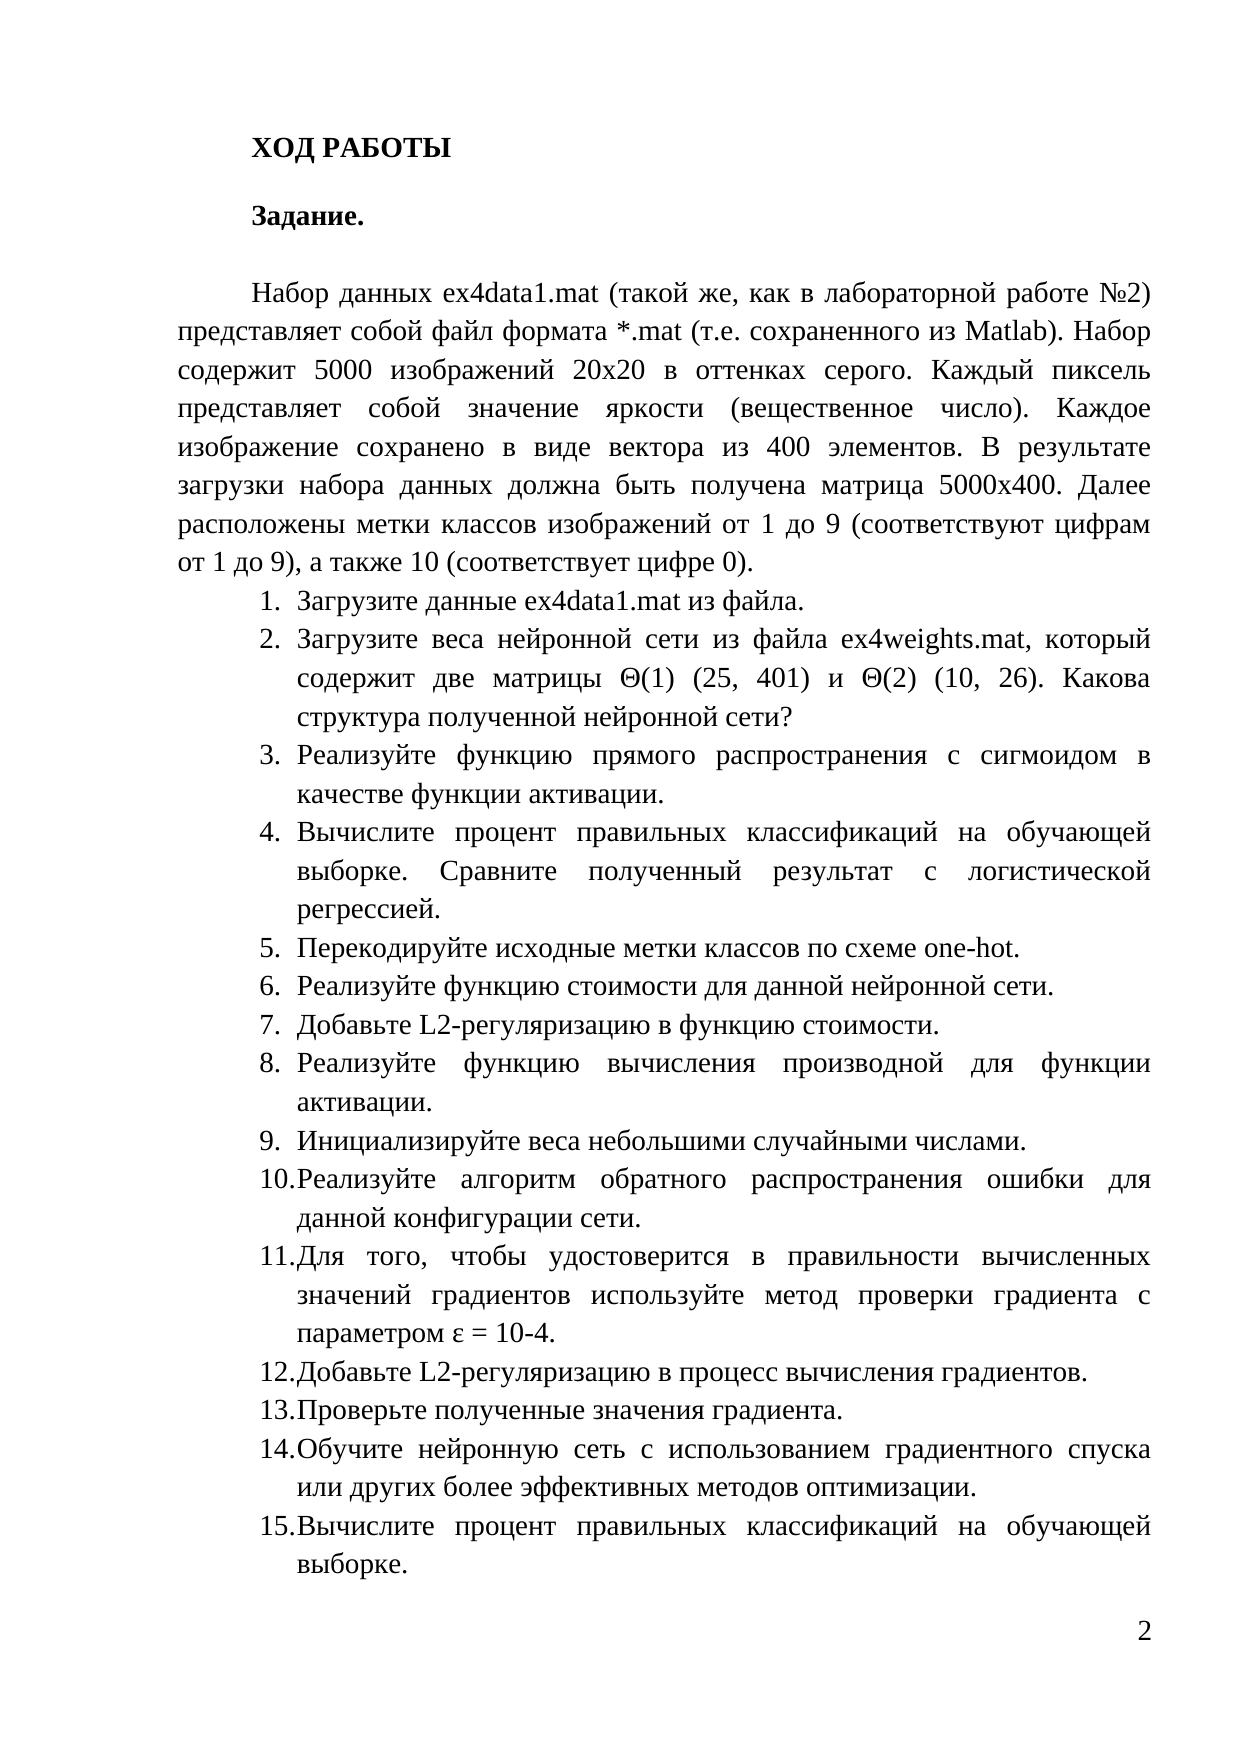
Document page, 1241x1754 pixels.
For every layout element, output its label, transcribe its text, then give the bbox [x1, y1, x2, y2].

list Вычислите процент правильных классификаций на обучающей выборке. Сравните полученный результат с логистической регрессией. [259, 814, 1152, 925]
text ХОД РАБОТЫ [177, 131, 1152, 164]
list Добавьте L2-регуляризацию в процесс вычисления градиентов. [259, 1354, 1152, 1387]
text Набор данных ex4data1.mat (такой же, как в лабораторной работе №2) представляет собой файл формата *.mat (т.е. сохраненного из Matlab). Набор содержит 5000 изображений 20x20 в оттенках серого. Каждый пиксель представляет собой значение яркости (вещественное число). Каждое изображение сохранено в виде вектора из 400 элементов. В результате загрузки набора данных должна быть получена матрица 5000x400. Далее расположены метки классов изображений от 1 до 9 (соответствуют цифрам от 1 до 9), а также 10 (соответствует цифре 0). [177, 275, 1152, 578]
list Реализуйте функцию стоимости для данной нейронной сети. [259, 968, 1152, 1002]
list Реализуйте алгоритм обратного распространения ошибки для данной конфигурации сети. [259, 1161, 1152, 1233]
list Обучите нейронную сеть с использованием градиентного спуска или других более эффективных методов оптимизации. [259, 1431, 1152, 1503]
list Проверьте полученные значения градиента. [259, 1392, 1152, 1426]
list Реализуйте функцию вычисления производной для функции активации. [259, 1046, 1152, 1118]
list Перекодируйте исходные метки классов по схеме one-hot. [259, 930, 1152, 963]
list Вычислите процент правильных классификаций на обучающей выборке. [259, 1508, 1152, 1580]
text Задание. [177, 198, 1152, 231]
list Для того, чтобы удостоверится в правильности вычисленных значений градиентов используйте метод проверки градиента с параметром ε = 10-4. [259, 1238, 1152, 1349]
list Реализуйте функцию прямого распространения с сигмоидом в качестве функции активации. [259, 737, 1152, 809]
list Инициализируйте веса небольшими случайными числами. [259, 1123, 1152, 1156]
list Загрузите данные ex4data1.mat из файла. [259, 583, 1152, 617]
list Добавьте L2-регуляризацию в функцию стоимости. [259, 1007, 1152, 1041]
list Загрузите веса нейронной сети из файла ex4weights.mat, который содержит две матрицы Θ(1) (25, 401) и Θ(2) (10, 26). Какова структура полученной нейронной сети? [259, 622, 1152, 732]
